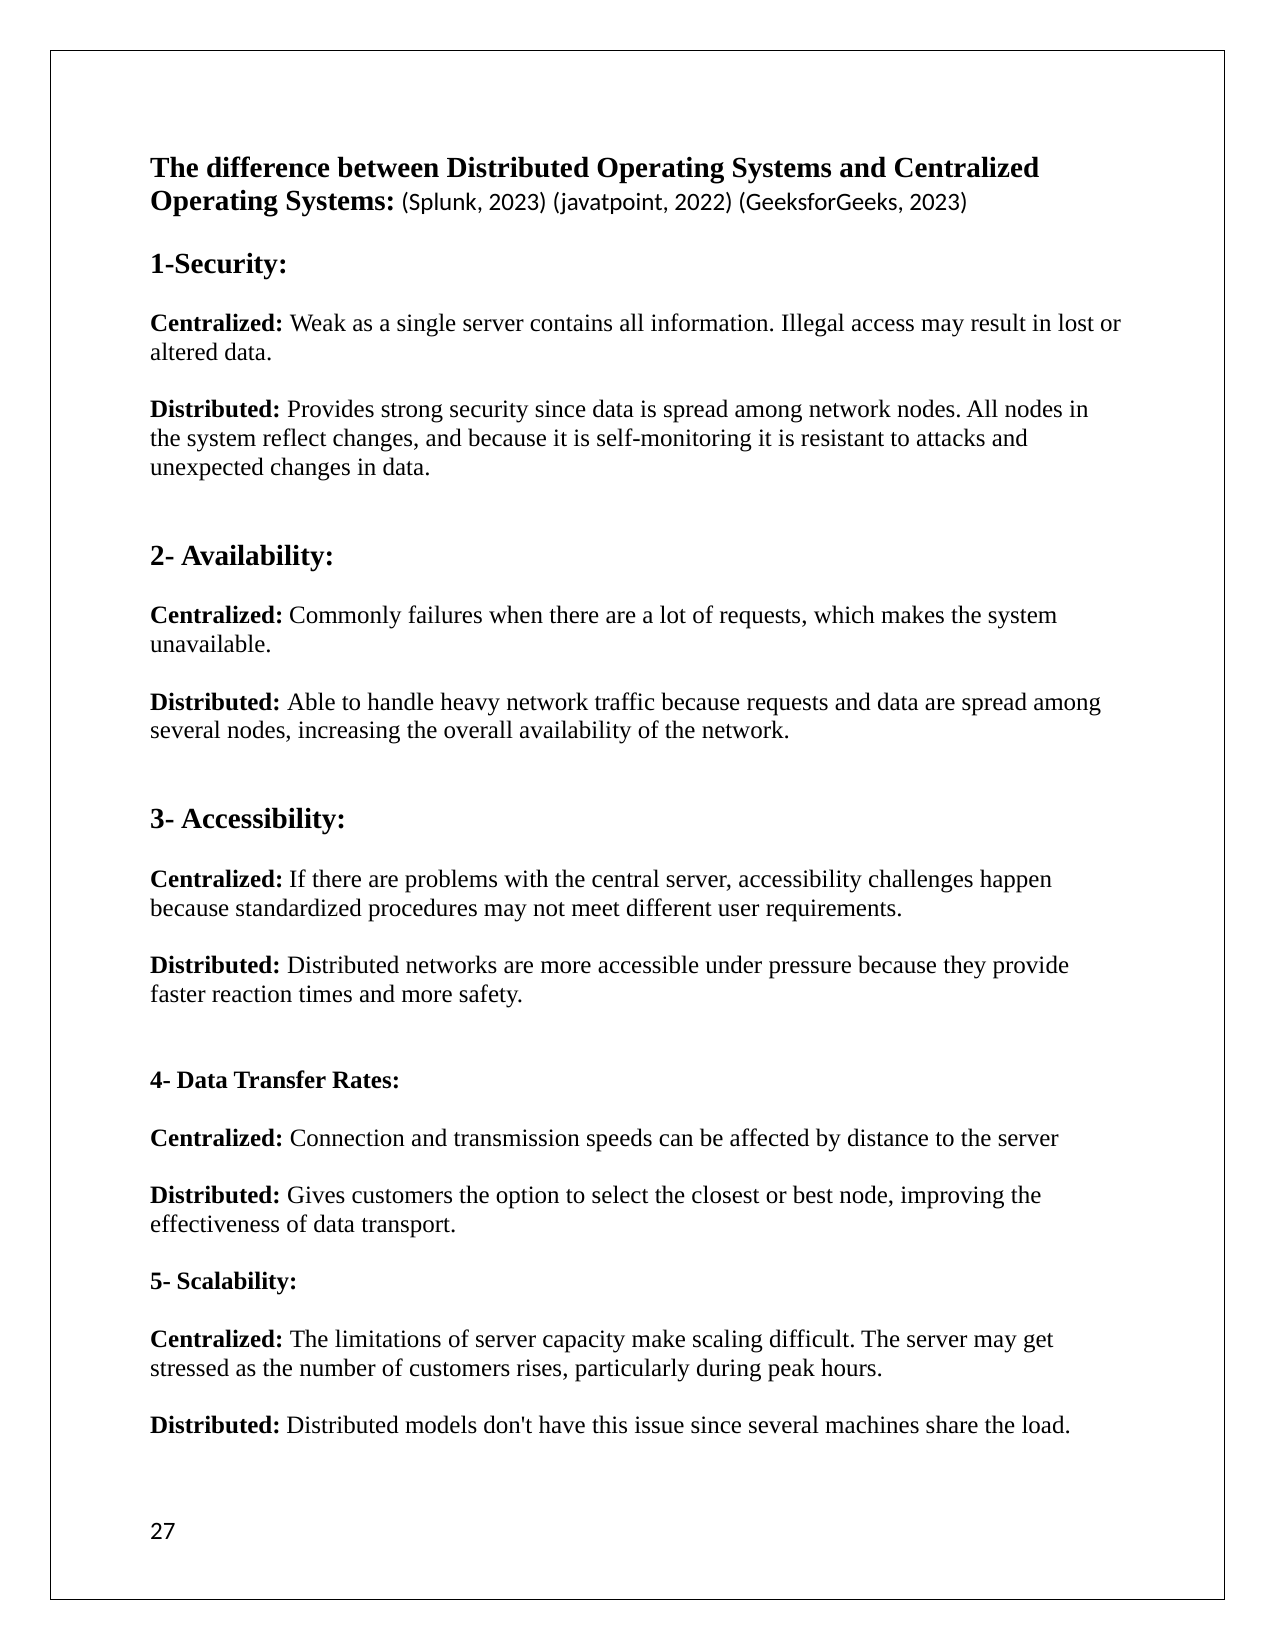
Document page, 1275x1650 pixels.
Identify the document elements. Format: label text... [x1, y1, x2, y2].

text 2- Availability: [150, 538, 1125, 572]
text 4- Data Transfer Rates: [150, 1065, 1125, 1094]
text The difference between Distributed Operating Systems and Centralized Operating Systems: (Splunk, 2023) (javatpoint, 2022) (GeeksforGeeks, 2023) [150, 150, 1125, 217]
text Distributed: Distributed models don't have this issue since several machines share the load. [150, 1410, 1125, 1439]
text Centralized: Weak as a single server contains all information. Illegal access may result in lost or altered data. [150, 308, 1125, 366]
text Centralized: Connection and transmission speeds can be affected by distance to the server [150, 1123, 1125, 1151]
text 5- Scalability: [150, 1266, 1125, 1295]
text Centralized: The limitations of server capacity make scaling difficult. The server may get stressed as the number of customers rises, particularly during peak hours. [150, 1324, 1125, 1381]
text 1-Security: [150, 246, 1125, 279]
text Centralized: If there are problems with the central server, accessibility challenges happen because standardized procedures may not meet different user requirements. [150, 864, 1125, 921]
text 3- Accessibility: [150, 802, 1125, 835]
text Centralized: Commonly failures when there are a lot of requests, which makes the system unavailable. [150, 600, 1125, 658]
text Distributed: Provides strong security since data is spread among network nodes. All nodes in the system reflect changes, and because it is self-monitoring it is resistant to attacks and unexpected changes in data. [150, 394, 1125, 481]
text Distributed: Gives customers the option to select the closest or best node, improving the effectiveness of data transport. [150, 1180, 1125, 1238]
text Distributed: Distributed networks are more accessible under pressure because they provide faster reaction times and more safety. [150, 950, 1125, 1008]
text Distributed: Able to handle heavy network traffic because requests and data are spread among several nodes, increasing the overall availability of the network. [150, 687, 1125, 744]
